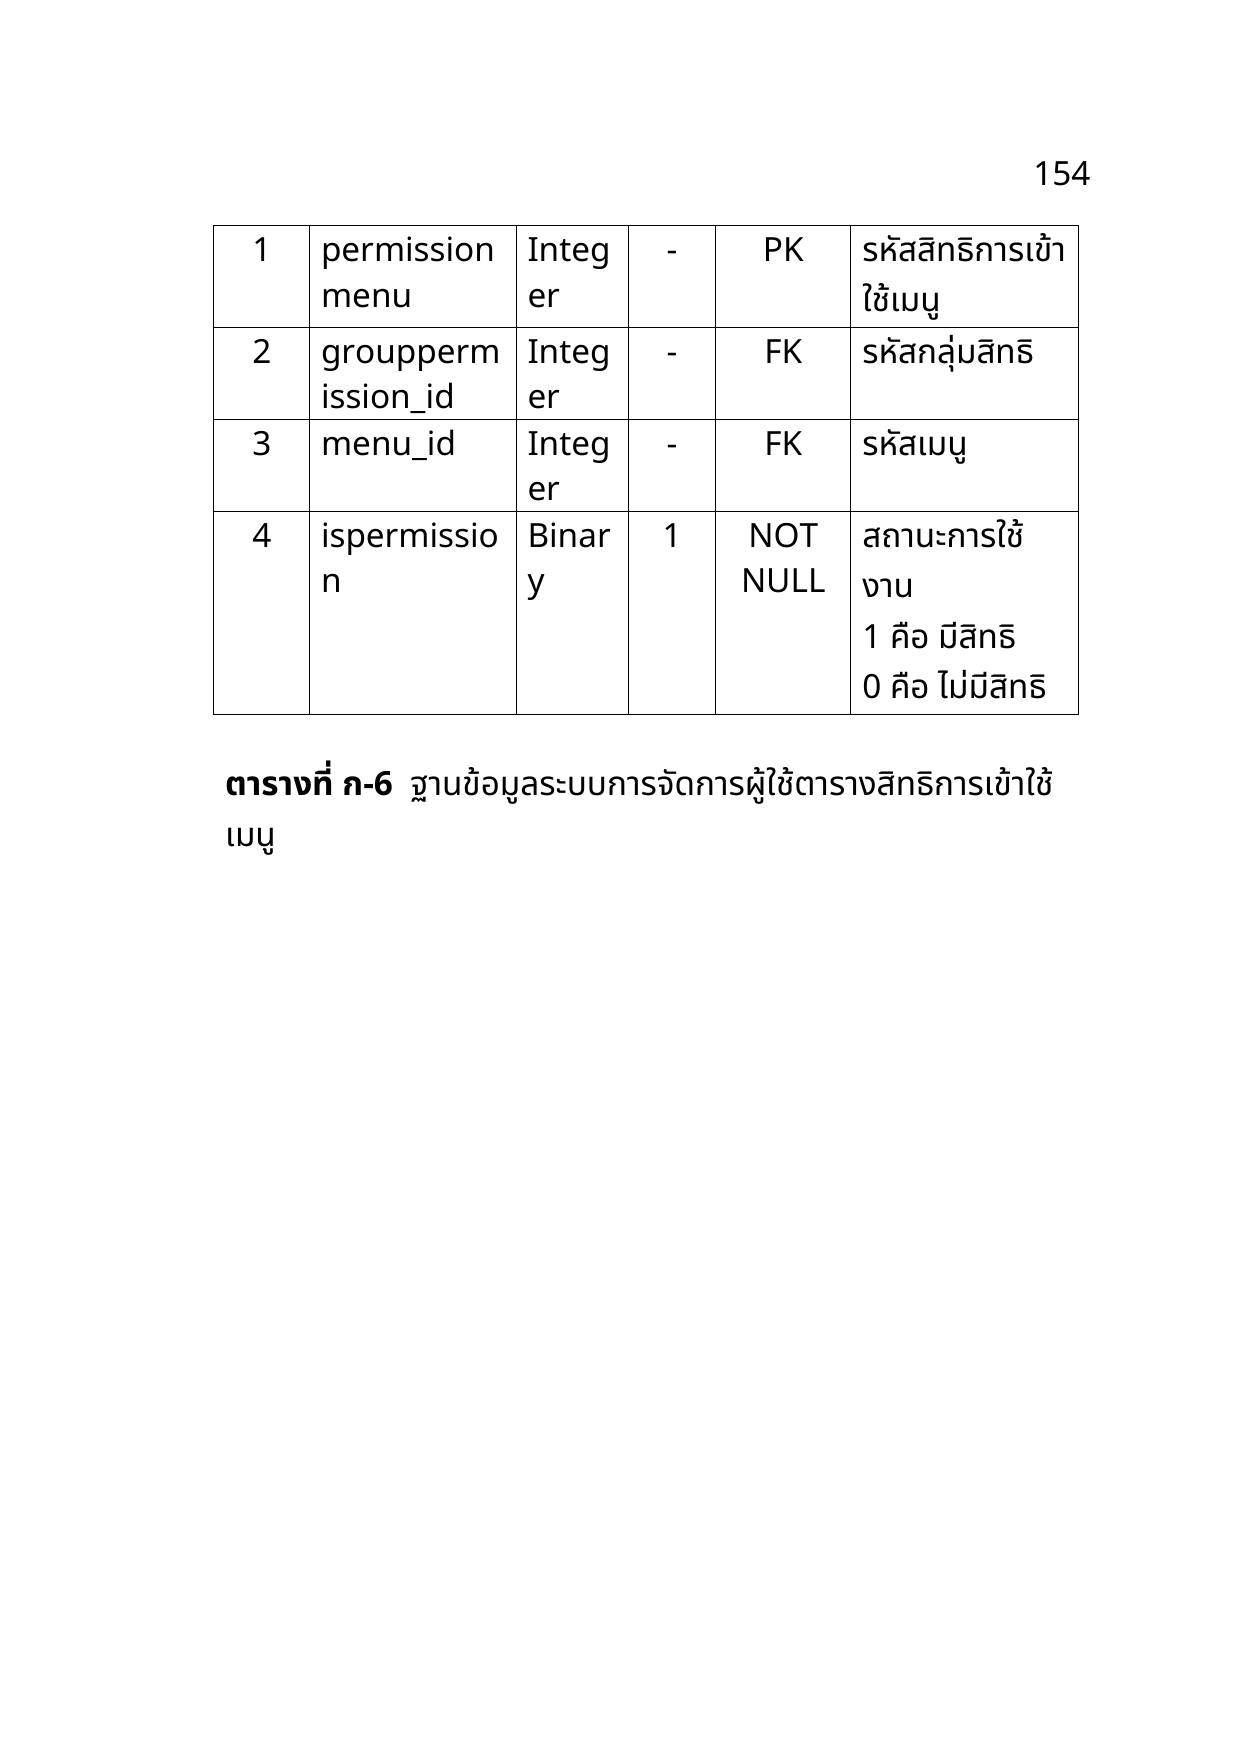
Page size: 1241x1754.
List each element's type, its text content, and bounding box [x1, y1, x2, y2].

text ตารางที่ ก-6 ฐานข้อมูลระบบการจัดการผู้ใช้ตารางสิทธิการเข้าใช้เมนู [225, 760, 1090, 861]
table_cell permissionmenu [310, 226, 516, 327]
table_cell - [629, 420, 715, 511]
table_cell สถานะการใช้งาน 1 คือ มีสิทธิ 0 คือ ไม่มีสิทธิ [851, 512, 1078, 714]
table_cell PK [716, 226, 850, 327]
table_cell grouppermission_id [310, 328, 516, 419]
table_cell 1 [629, 512, 715, 714]
table_cell Integer [517, 420, 628, 511]
table_cell 3 [214, 420, 309, 511]
table_cell - [629, 328, 715, 419]
table_cell Integer [517, 328, 628, 419]
table_cell รหัสสิทธิการเข้าใช้เมนู [851, 226, 1078, 327]
table_cell FK [716, 420, 850, 511]
table_cell 1 [214, 226, 309, 327]
table_cell - [629, 226, 715, 327]
table_cell รหัสเมนู [851, 420, 1078, 511]
table_cell NOT NULL [716, 512, 850, 714]
table_cell FK [716, 328, 850, 419]
table_cell รหัสกลุ่มสิทธิ [851, 328, 1078, 419]
table_cell Integer [517, 226, 628, 327]
table_cell Binary [517, 512, 628, 714]
table_cell menu_id [310, 420, 516, 511]
table_cell 4 [214, 512, 309, 714]
table_cell 2 [214, 328, 309, 419]
table_cell ispermission [310, 512, 516, 714]
